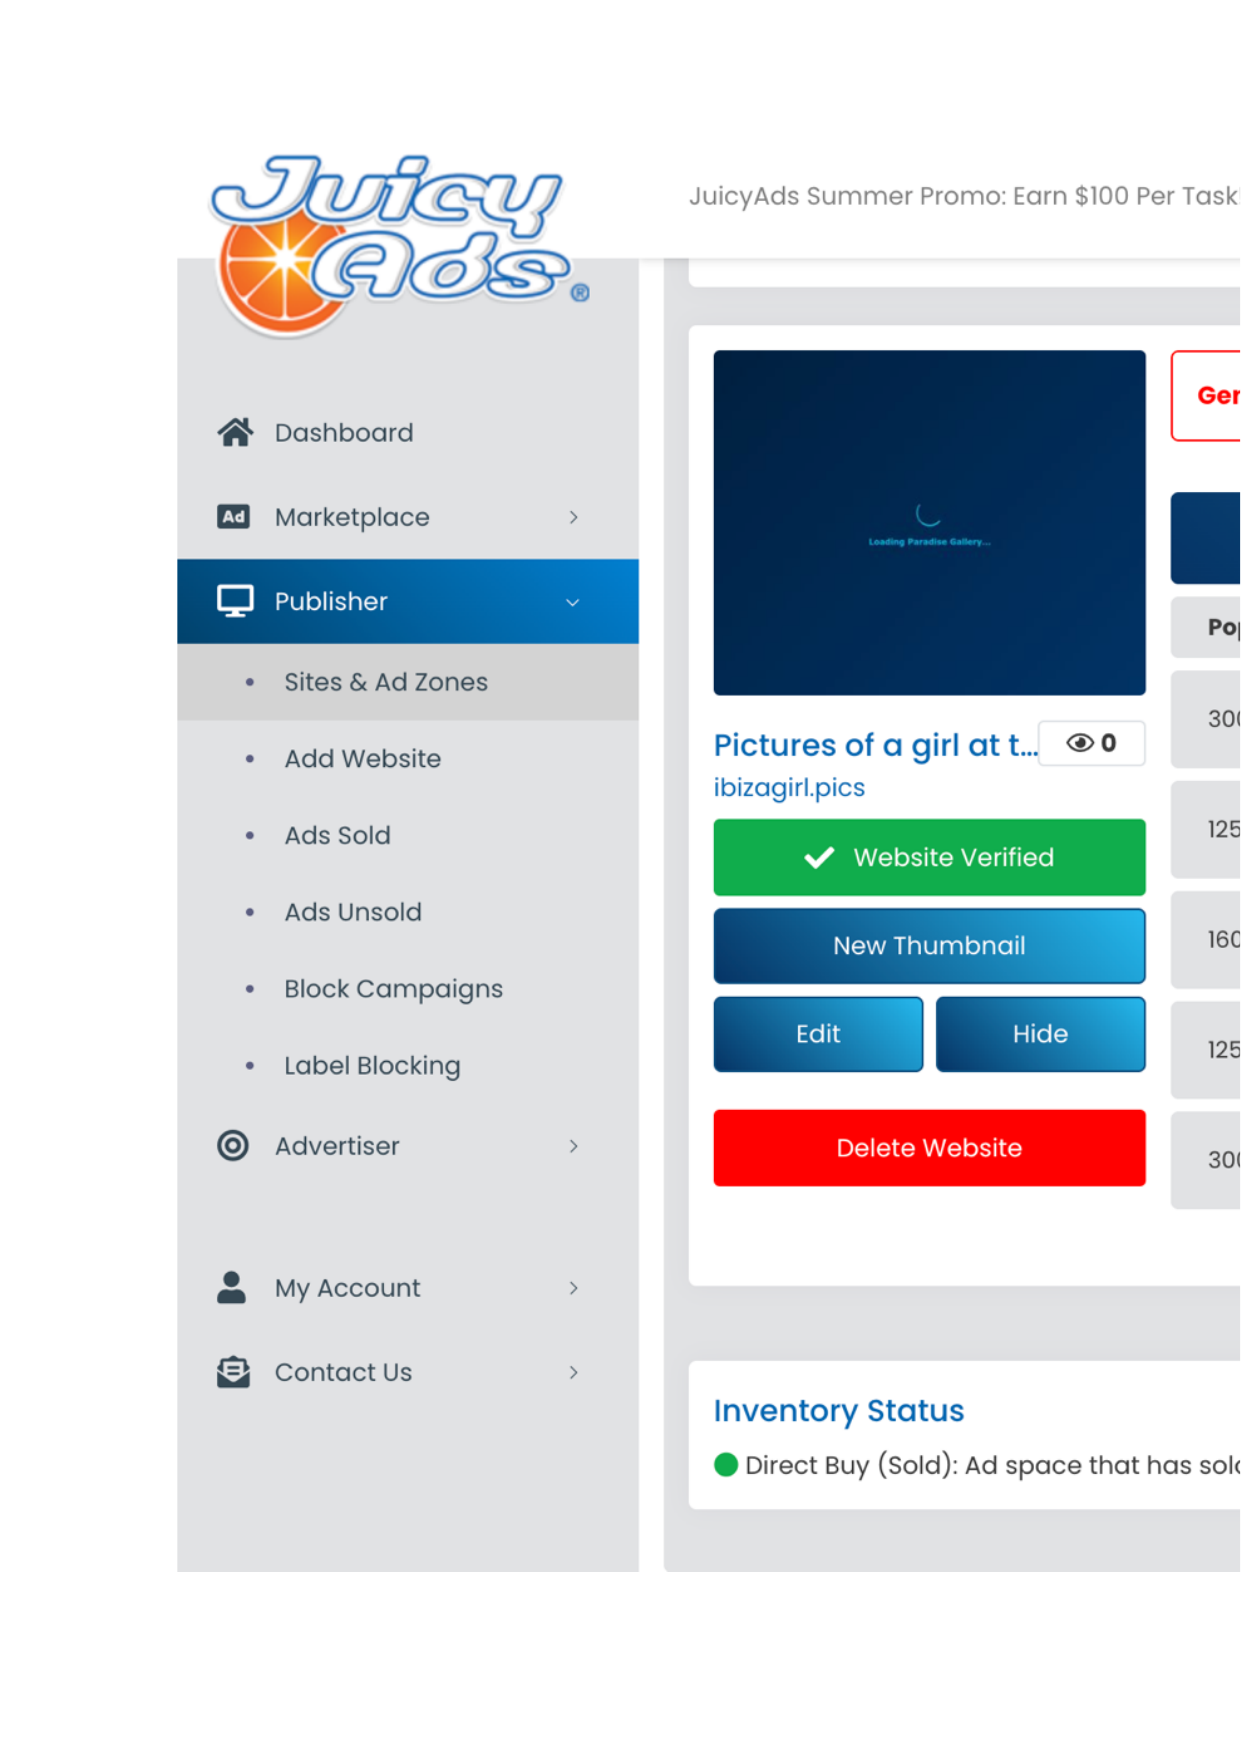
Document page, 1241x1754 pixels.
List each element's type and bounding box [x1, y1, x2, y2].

picture [177, 147, 1241, 1572]
